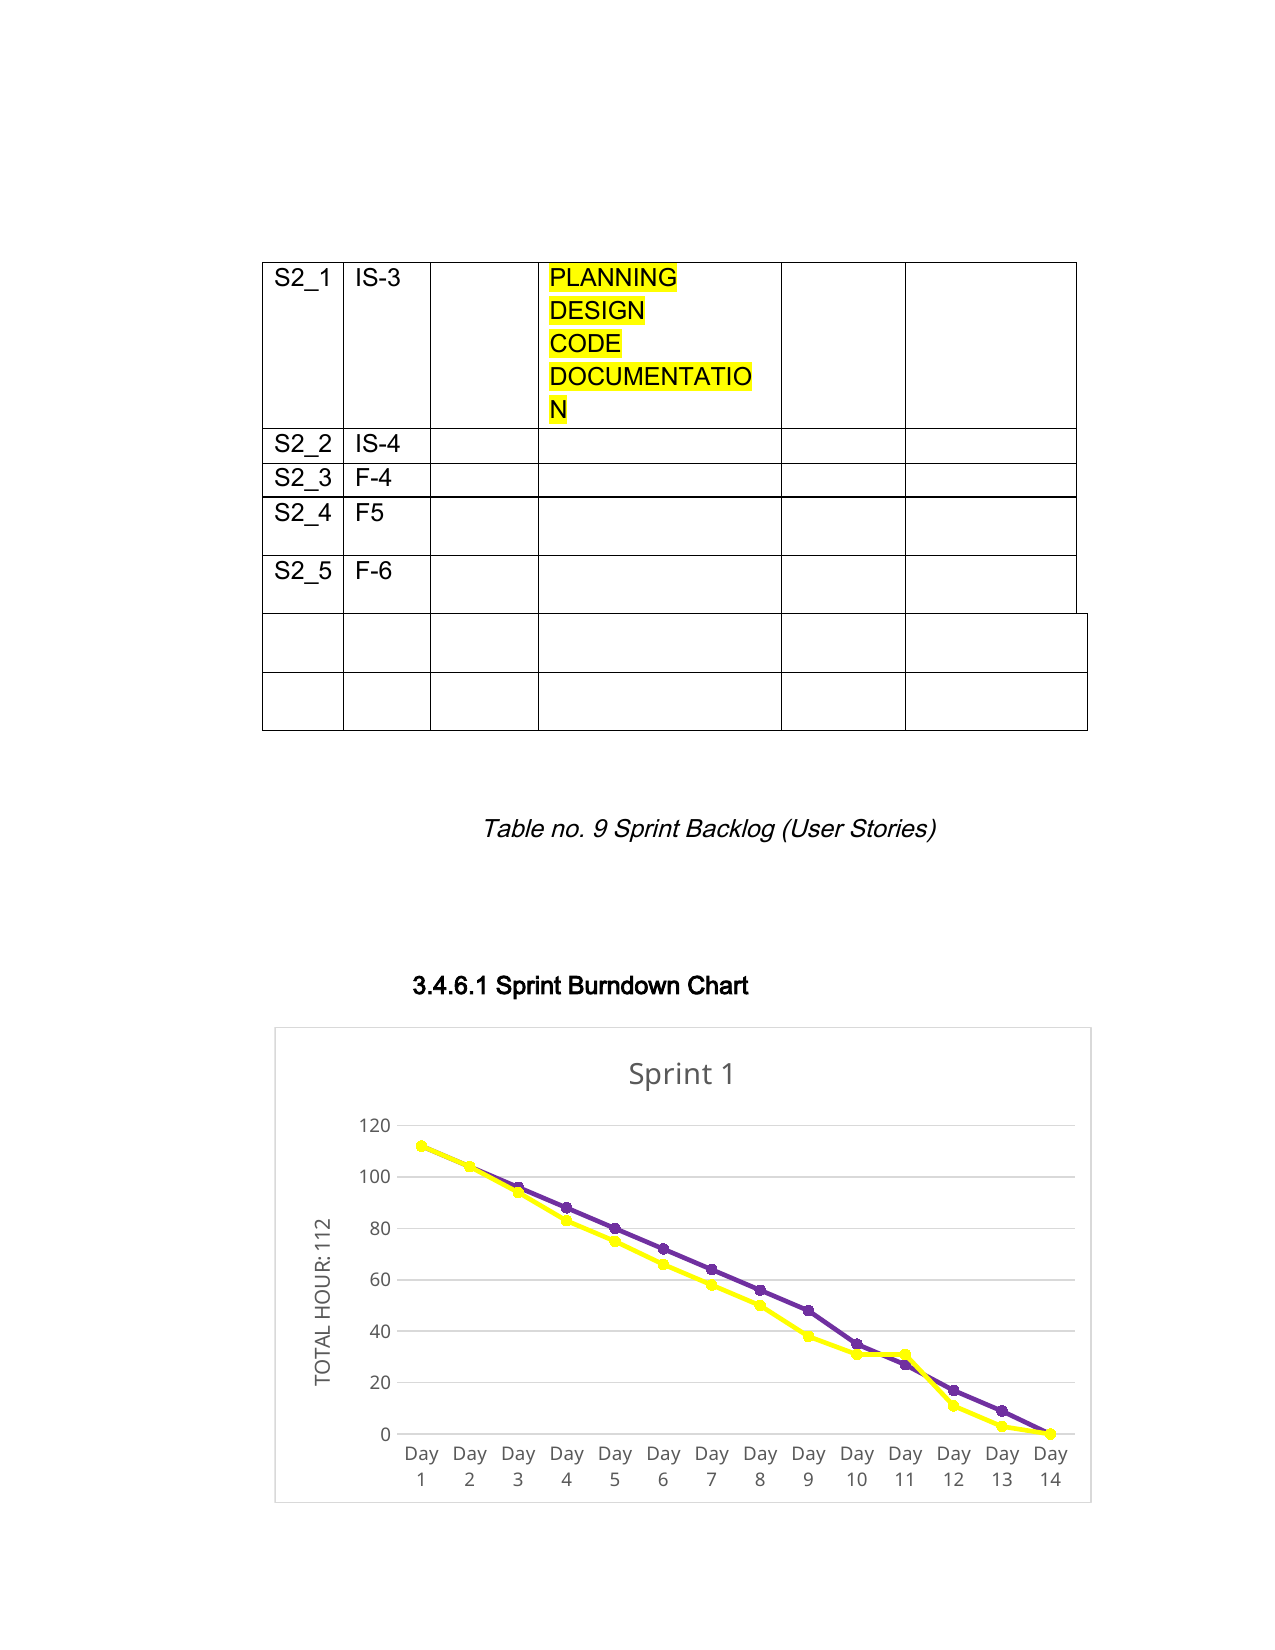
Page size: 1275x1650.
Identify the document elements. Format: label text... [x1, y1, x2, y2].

table_cell [906, 263, 1076, 428]
table_cell F-4 [344, 464, 430, 496]
table_cell [431, 556, 538, 613]
text Table no. 9 Sprint Backlog (User Stories) [337, 814, 1080, 842]
table_cell [539, 673, 781, 730]
table_cell [782, 429, 905, 462]
table_cell [782, 556, 905, 613]
table_cell [539, 464, 781, 496]
table_cell [431, 498, 538, 555]
table_cell [431, 673, 538, 730]
table_cell [431, 263, 538, 428]
table_cell [431, 614, 538, 672]
table_cell [782, 614, 905, 672]
table_cell IS-3 [344, 263, 430, 428]
table_cell [539, 614, 781, 672]
table_cell S2_3 [263, 464, 343, 496]
table_cell [263, 673, 343, 730]
table_cell [906, 614, 1087, 672]
table_cell [431, 429, 538, 462]
table_cell [539, 429, 781, 462]
text 3.4.6.1 Sprint Burndown Chart [337, 970, 1080, 999]
table_cell S2_5 [263, 556, 343, 613]
table_cell [906, 498, 1076, 555]
table_cell [906, 464, 1076, 496]
table_cell [539, 498, 781, 555]
table_cell [906, 556, 1076, 613]
table_cell S2_2 [263, 429, 343, 462]
table_cell IS-4 [344, 429, 430, 462]
table_cell PLANNING DESIGN CODE DOCUMENTATION [539, 263, 781, 428]
table_cell [906, 673, 1087, 730]
table_cell [539, 556, 781, 613]
table_cell S2_4 [263, 498, 343, 555]
table_cell [782, 464, 905, 496]
table_cell [782, 673, 905, 730]
table_cell [431, 464, 538, 496]
table_cell F5 [344, 498, 430, 555]
table_cell [263, 614, 343, 672]
table_cell [782, 263, 905, 428]
table_cell S2_1 [263, 263, 343, 428]
table_cell F-6 [344, 556, 430, 613]
table_cell [906, 429, 1076, 462]
table_cell [344, 614, 430, 672]
table_cell [344, 673, 430, 730]
table_cell [782, 498, 905, 555]
